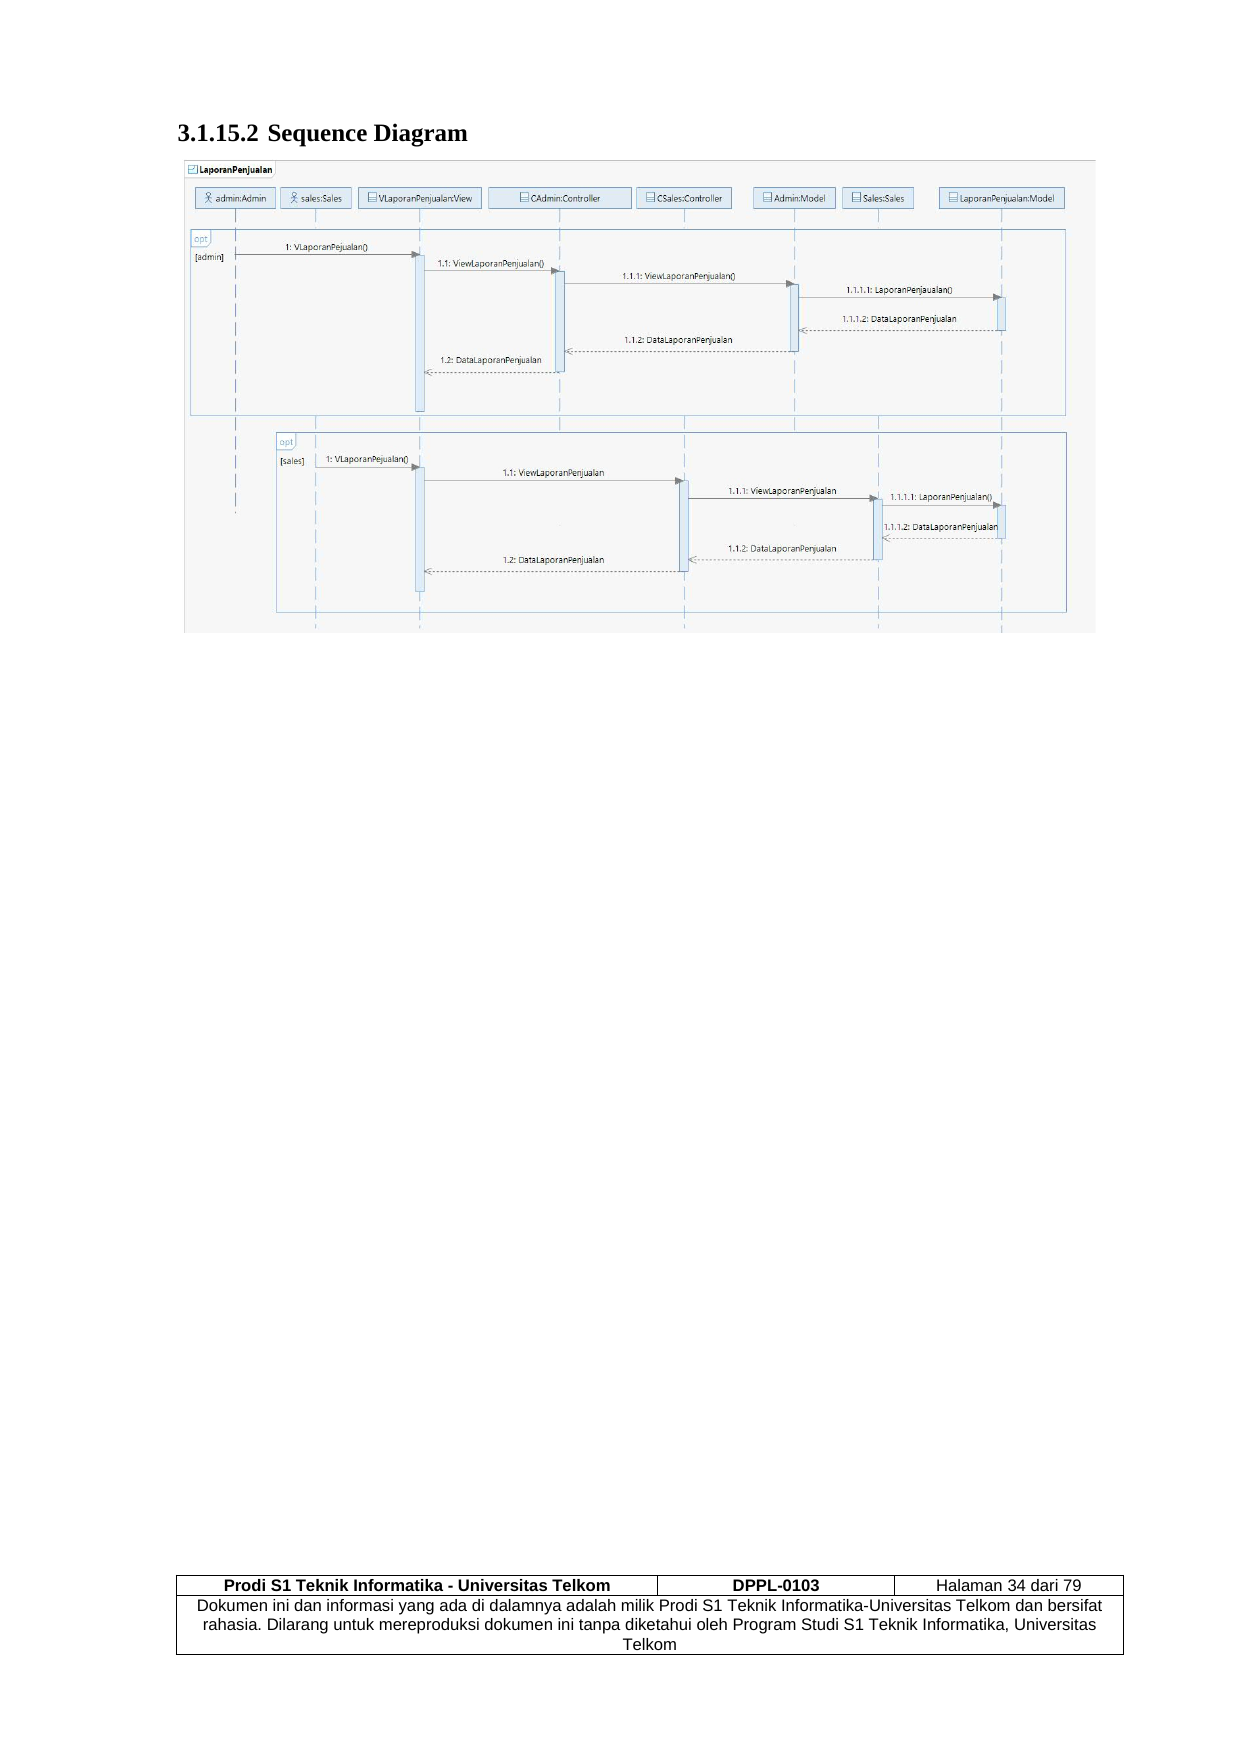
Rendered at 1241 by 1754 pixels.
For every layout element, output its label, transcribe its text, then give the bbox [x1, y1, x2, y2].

subtitle Sequence Diagram [177, 118, 1122, 147]
picture [177, 153, 1096, 633]
